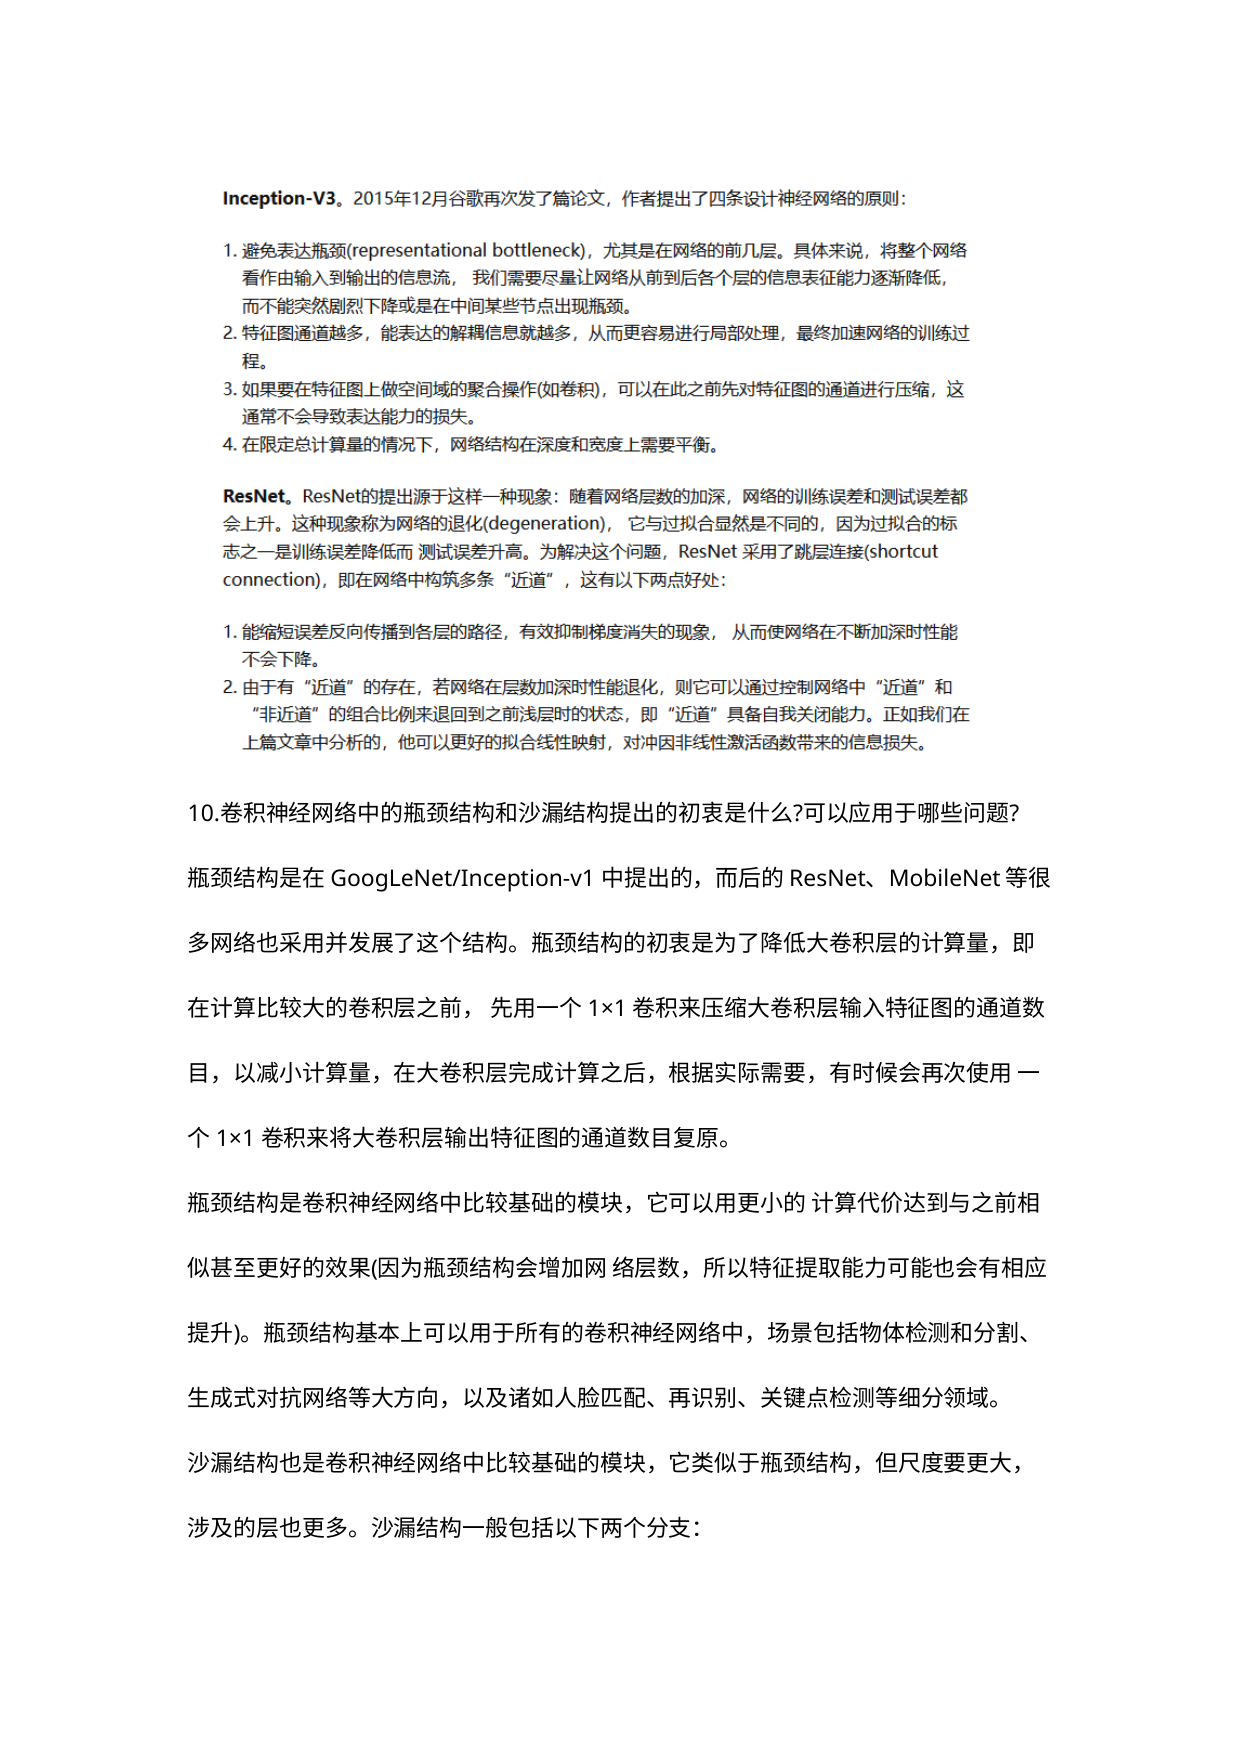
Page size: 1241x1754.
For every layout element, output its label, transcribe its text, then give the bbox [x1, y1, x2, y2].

text 沙漏结构也是卷积神经网络中比较基础的模块，它类似于瓶颈结构，但尺度要更大，涉及的层也更多。沙漏结构一般包括以下两个分支： [187, 1429, 1053, 1559]
text 10.卷积神经网络中的瓶颈结构和沙漏结构提出的初衷是什么?可以应用于哪些问题? [187, 779, 1053, 844]
picture [187, 171, 1013, 770]
text 瓶颈结构是在 GoogLeNet/Inception-v1 中提出的，而后的ResNet、MobileNet等很多网络也采用并发展了这个结构。瓶颈结构的初衷是为了降低大卷积层的计算量，即在计算比较大的卷积层之前， 先用一个 1×1 卷积来压缩大卷积层输入特征图的通道数目，以减小计算量，在大卷积层完成计算之后，根据实际需要，有时候会再次使用 一个 1×1 卷积来将大卷积层输出特征图的通道数目复原。 [187, 844, 1053, 1169]
text 瓶颈结构是卷积神经网络中比较基础的模块，它可以用更小的 计算代价达到与之前相似甚至更好的效果(因为瓶颈结构会增加网 络层数，所以特征提取能力可能也会有相应提升)。瓶颈结构基本上可以用于所有的卷积神经网络中，场景包括物体检测和分割、生成式对抗网络等大方向，以及诸如人脸匹配、再识别、关键点检测等细分领域。 [187, 1169, 1053, 1429]
